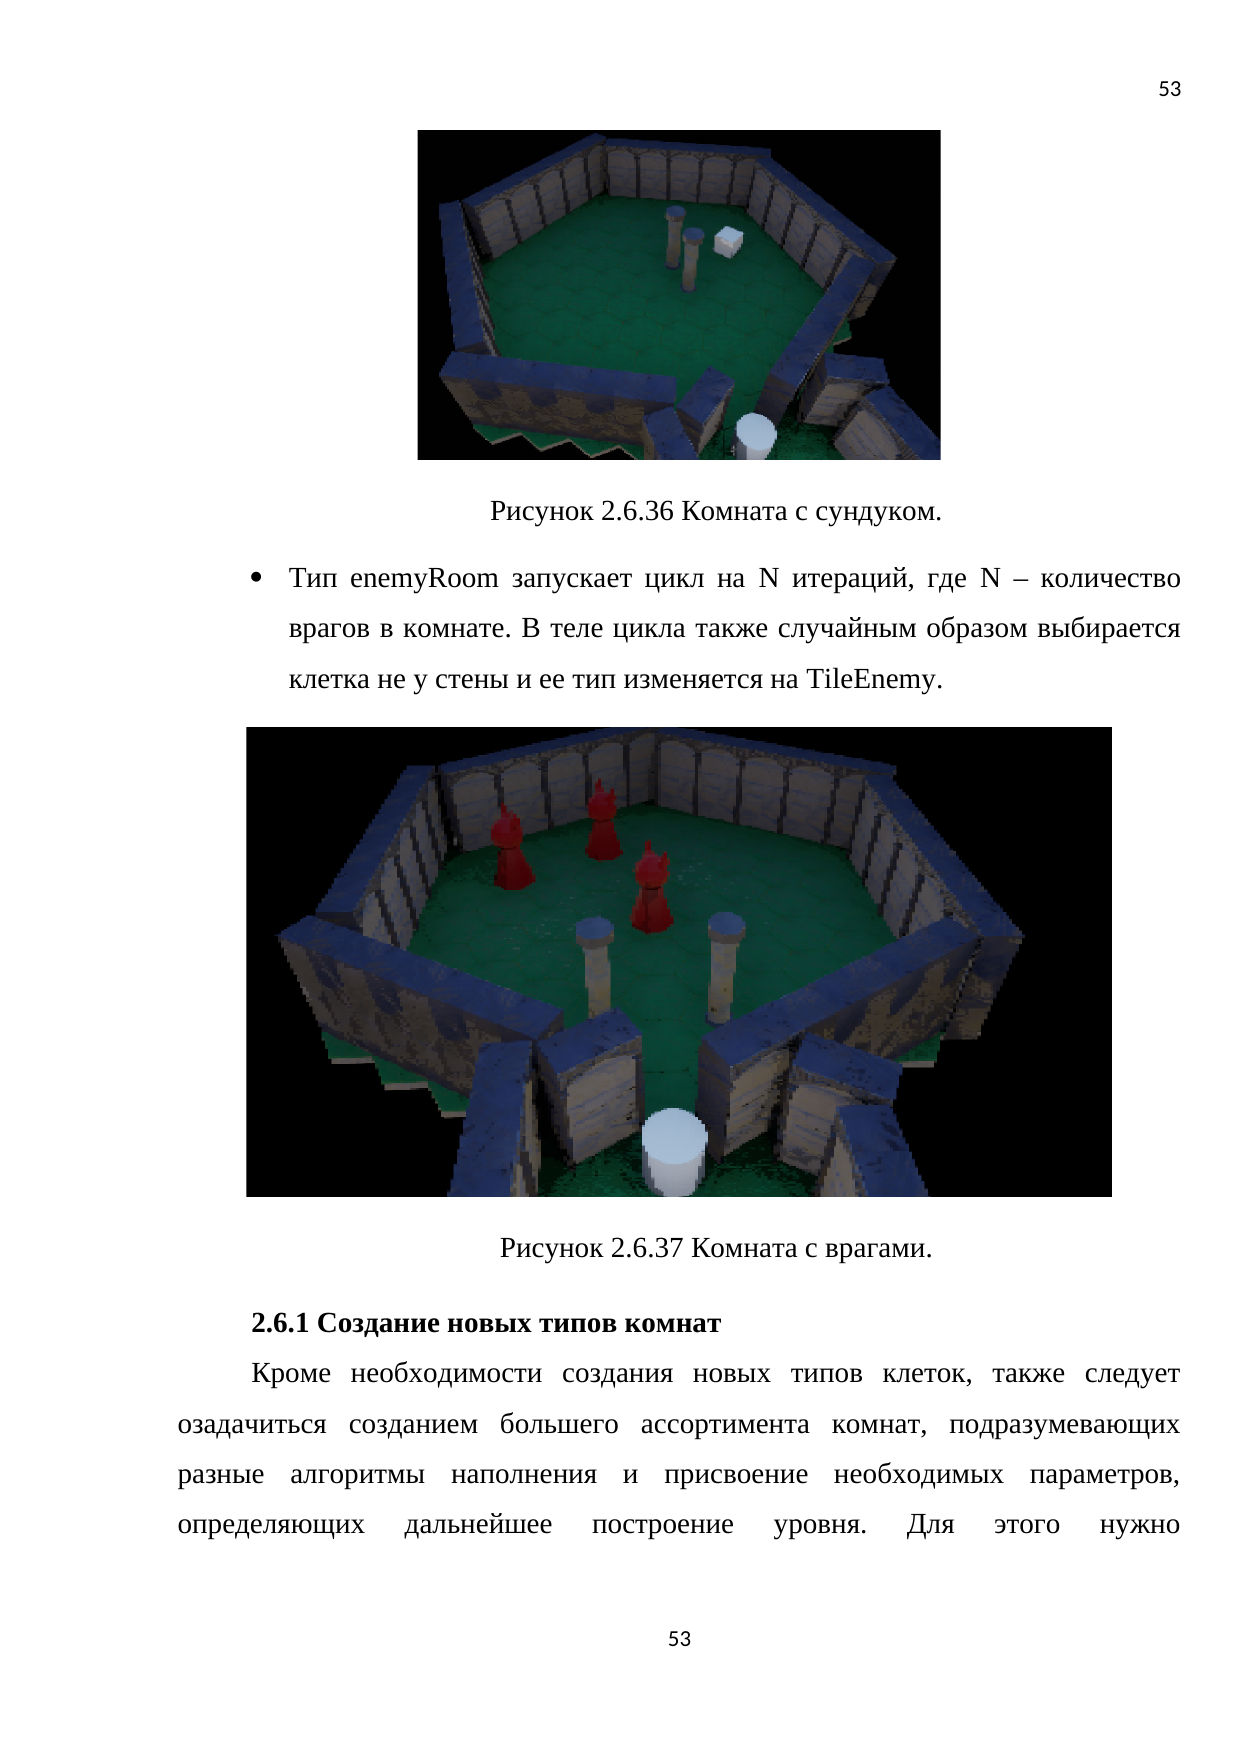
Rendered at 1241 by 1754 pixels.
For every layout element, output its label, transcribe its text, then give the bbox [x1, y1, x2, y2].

list Тип enemyRoom запускает цикл на N итераций, где N – количество врагов в комнате. В теле цикла также случайным образом выбирается клетка не у стены и ее тип изменяется на TileEnemy. [251, 560, 1181, 694]
subtitle Создание новых типов комнат [177, 1305, 1181, 1339]
picture [246, 727, 1112, 1197]
picture [417, 130, 941, 460]
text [177, 1356, 1181, 1540]
